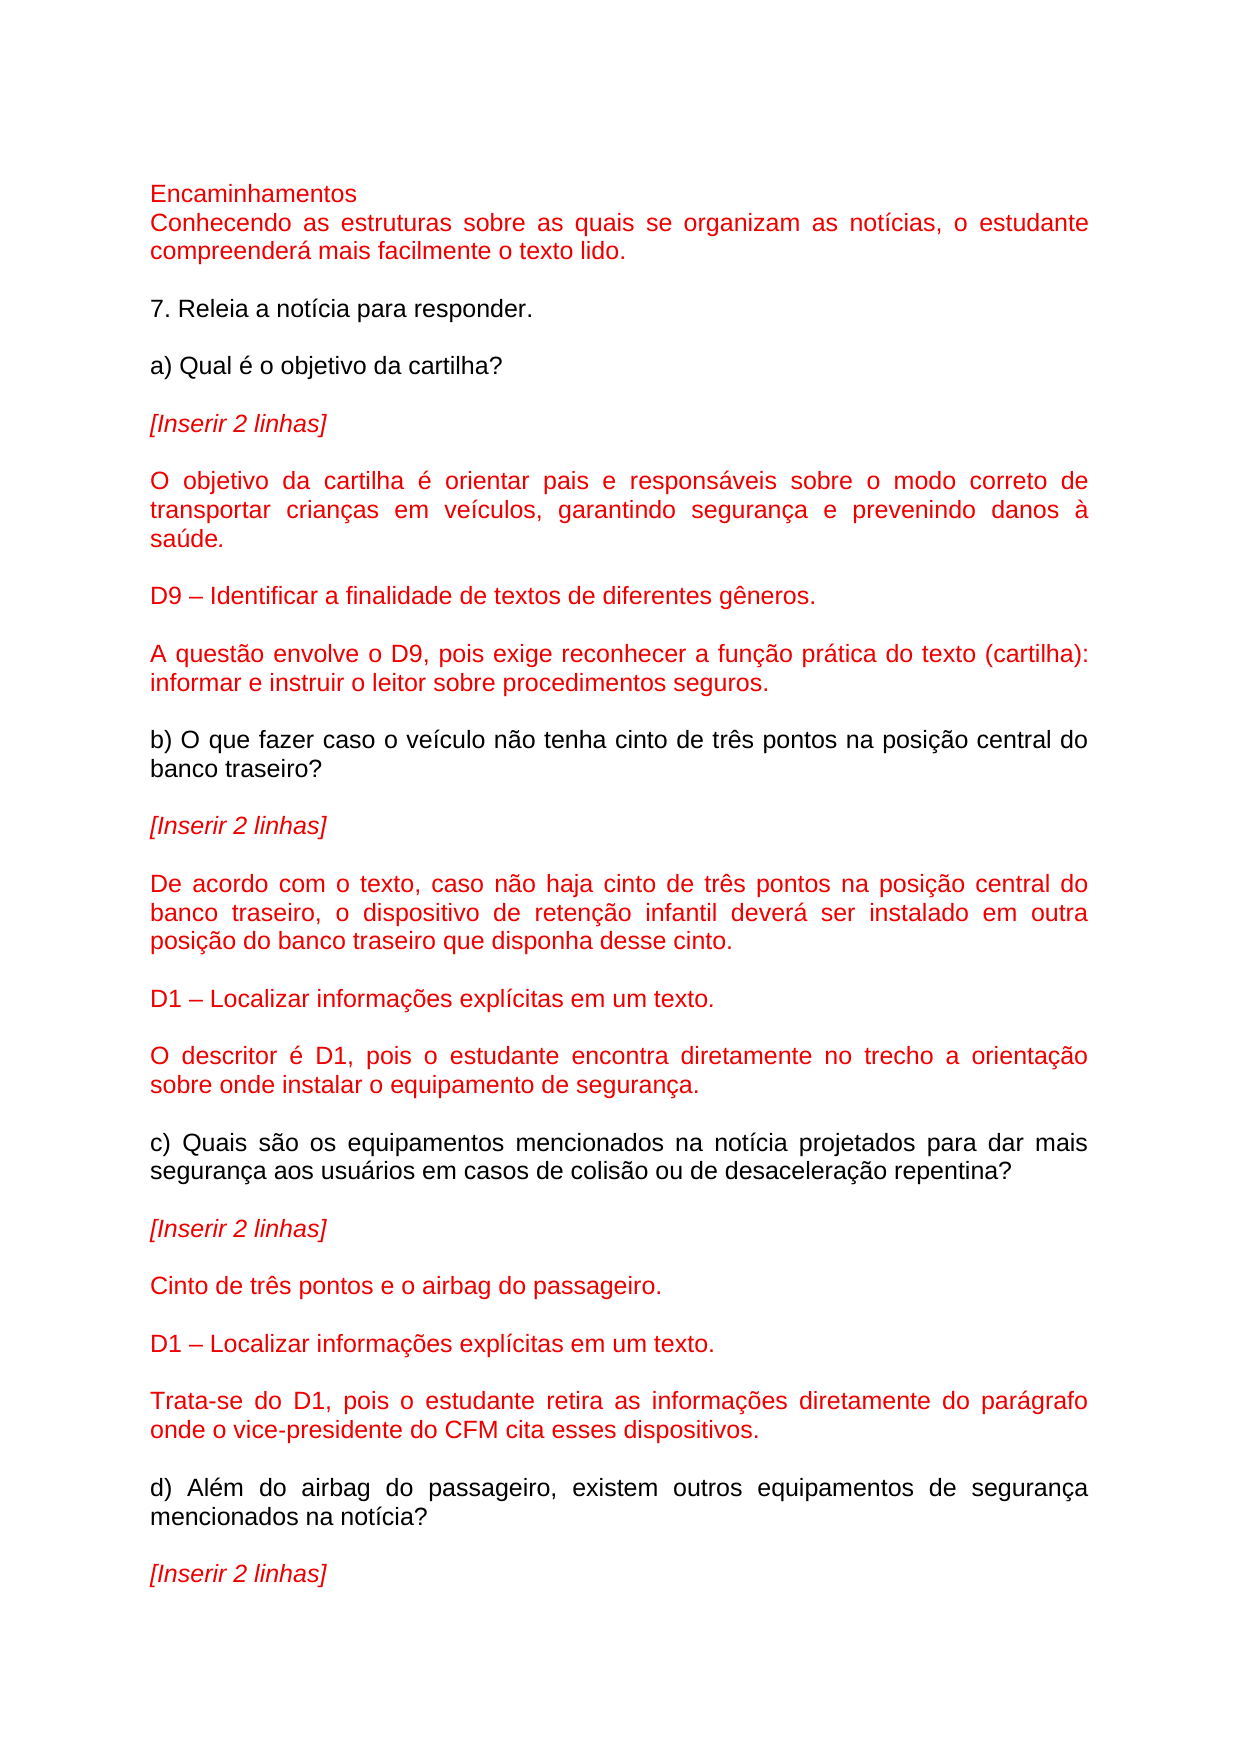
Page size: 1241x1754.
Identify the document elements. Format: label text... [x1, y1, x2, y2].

text Encaminhamentos [150, 179, 1090, 207]
text [Inserir 2 linhas] [150, 811, 1090, 840]
text d) Além do airbag do passageiro, existem outros equipamentos de segurança mencionados na notícia? [150, 1473, 1090, 1531]
text D1 – Localizar informações explícitas em um texto. [150, 984, 1090, 1012]
text A questão envolve o D9, pois exige reconhecer a função prática do texto (cartilha): informar e instruir o leitor sobre procedimentos seguros. [150, 639, 1090, 696]
text Cinto de três pontos e o airbag do passageiro. [150, 1271, 1090, 1300]
text D1 – Localizar informações explícitas em um texto. [150, 1329, 1090, 1357]
text c) Quais são os equipamentos mencionados na notícia projetados para dar mais segurança aos usuários em casos de colisão ou de desaceleração repentina? [150, 1127, 1090, 1185]
text De acordo com o texto, caso não haja cinto de três pontos na posição central do banco traseiro, o dispositivo de retenção infantil deverá ser instalado em outra posição do banco traseiro que disponha desse cinto. [150, 869, 1090, 955]
text D9 – Identificar a finalidade de textos de diferentes gêneros. [150, 581, 1090, 610]
text a) Qual é o objetivo da cartilha? [150, 351, 1090, 380]
text b) O que fazer caso o veículo não tenha cinto de três pontos na posição central do banco traseiro? [150, 725, 1090, 782]
text 7. Releia a notícia para responder. [150, 294, 1090, 322]
text [Inserir 2 linhas] [150, 1559, 1090, 1588]
text O objetivo da cartilha é orientar pais e responsáveis sobre o modo correto de transportar crianças em veículos, garantindo segurança e prevenindo danos à saúde. [150, 466, 1090, 552]
text Conhecendo as estruturas sobre as quais se organizam as notícias, o estudante compreenderá mais facilmente o texto lido. [150, 207, 1090, 265]
text O descritor é D1, pois o estudante encontra diretamente no trecho a orientação sobre onde instalar o equipamento de segurança. [150, 1041, 1090, 1099]
text [Inserir 2 linhas] [150, 1214, 1090, 1242]
text Trata-se do D1, pois o estudante retira as informações diretamente do parágrafo onde o vice‐presidente do CFM cita esses dispositivos. [150, 1386, 1090, 1444]
text [Inserir 2 linhas] [150, 409, 1090, 437]
